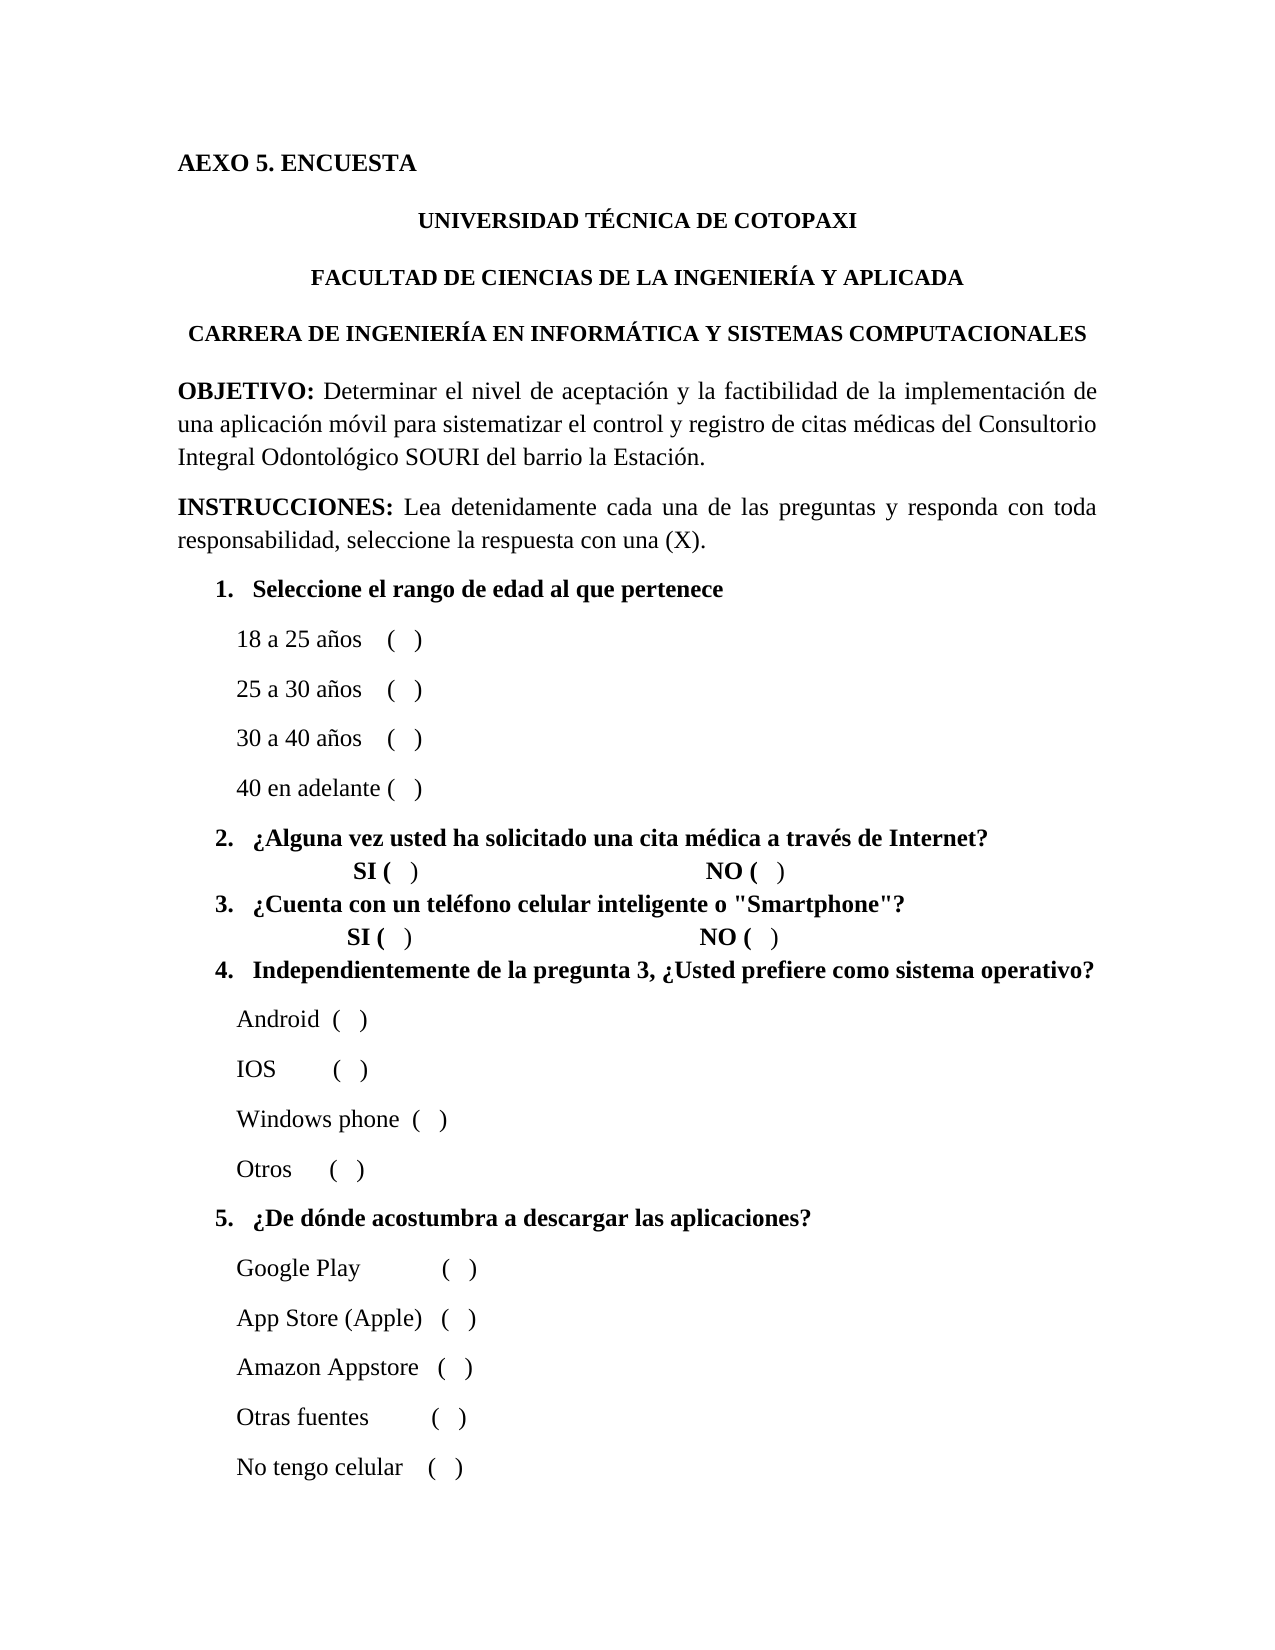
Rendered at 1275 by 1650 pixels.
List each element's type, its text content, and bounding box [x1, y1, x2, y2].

list SI ( ) NO ( ) [222, 922, 1098, 951]
text IOS ( ) [236, 1054, 1098, 1083]
text CARRERA DE INGENIERÍA EN INFORMÁTICA Y SISTEMAS COMPUTACIONALES [177, 320, 1098, 346]
list ¿Alguna vez usted ha solicitado una cita médica a través de Internet? [215, 823, 1098, 852]
text App Store (Apple) ( ) [236, 1303, 1098, 1331]
text 25 a 30 años ( ) [236, 674, 1098, 702]
text FACULTAD DE CIENCIAS DE LA INGENIERÍA Y APLICADA [177, 264, 1098, 290]
text 18 a 25 años ( ) [236, 624, 1098, 653]
text AEXO 5. ENCUESTA [177, 148, 1098, 176]
text Windows phone ( ) [236, 1104, 1098, 1133]
text OBJETIVO: Determinar el nivel de aceptación y la factibilidad de la implementación de una aplicación móvil para sistematizar el control y registro de citas médicas del Consultorio Integral Odontológico SOURI del barrio la Estación. [177, 376, 1098, 471]
list ¿De dónde acostumbra a descargar las aplicaciones? [215, 1203, 1098, 1232]
list Seleccione el rango de edad al que pertenece [215, 574, 1098, 603]
text 30 a 40 años ( ) [236, 723, 1098, 752]
text No tengo celular ( ) [236, 1452, 1098, 1481]
text 40 en adelante ( ) [236, 773, 1098, 802]
list SI ( ) NO ( ) [222, 856, 1098, 884]
text INSTRUCCIONES: Lea detenidamente cada una de las preguntas y responda con toda responsabilidad, seleccione la respuesta con una (X). [177, 492, 1098, 553]
text Otras fuentes ( ) [236, 1402, 1098, 1431]
text UNIVERSIDAD TÉCNICA DE COTOPAXI [177, 207, 1098, 234]
list Independientemente de la pregunta 3, ¿Usted prefiere como sistema operativo? [215, 955, 1098, 984]
text Otros ( ) [236, 1154, 1098, 1182]
text Amazon Appstore ( ) [236, 1352, 1098, 1381]
text Android ( ) [236, 1004, 1098, 1033]
list ¿Cuenta con un teléfono celular inteligente o "Smartphone"? [215, 889, 1098, 918]
text Google Play ( ) [236, 1253, 1098, 1282]
